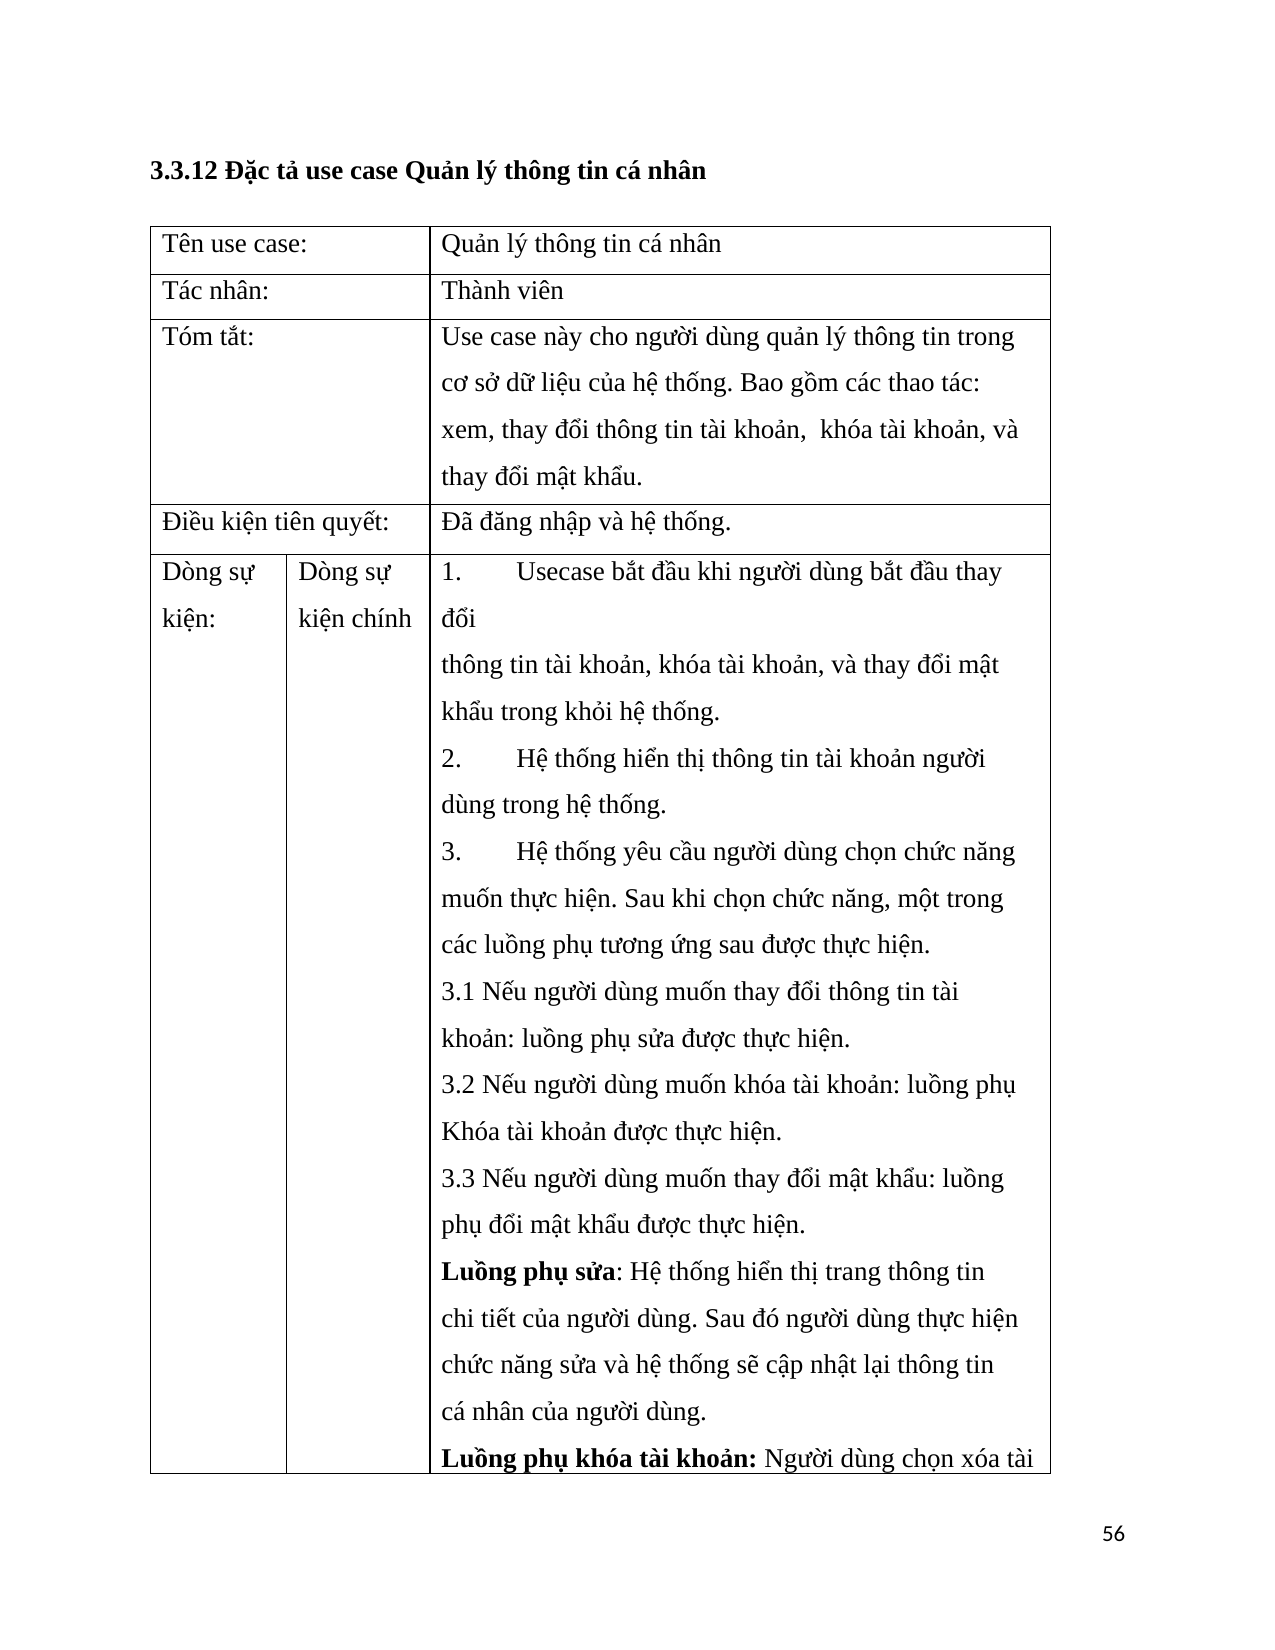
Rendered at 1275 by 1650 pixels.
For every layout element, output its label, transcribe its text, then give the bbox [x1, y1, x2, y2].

table_cell Dòng sự kiện chính [287, 555, 429, 1473]
table_cell Điều kiện tiên quyết: [151, 505, 429, 554]
table_cell Tóm tắt: [151, 320, 429, 504]
table_cell Thành viên [431, 275, 1050, 319]
table_cell Đã đăng nhập và hệ thống. [431, 505, 1050, 554]
table_cell Use case này cho người dùng quản lý thông tin trong cơ sở dữ liệu của hệ thống. Bao gồm các thao tác: xem, thay đổi thông tin tài khoản, khóa tài khoản, và thay đổi mật khẩu. [431, 320, 1050, 504]
subtitle 3.3.12 Đặc tả use case Quản lý thông tin cá nhân [150, 154, 1125, 185]
table_cell Dòng sự kiện: [151, 555, 286, 1473]
table_header Tên use case: [151, 227, 429, 273]
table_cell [431, 555, 1050, 1473]
table_cell Tác nhân: [151, 275, 429, 319]
table_header Quản lý thông tin cá nhân [431, 227, 1050, 273]
